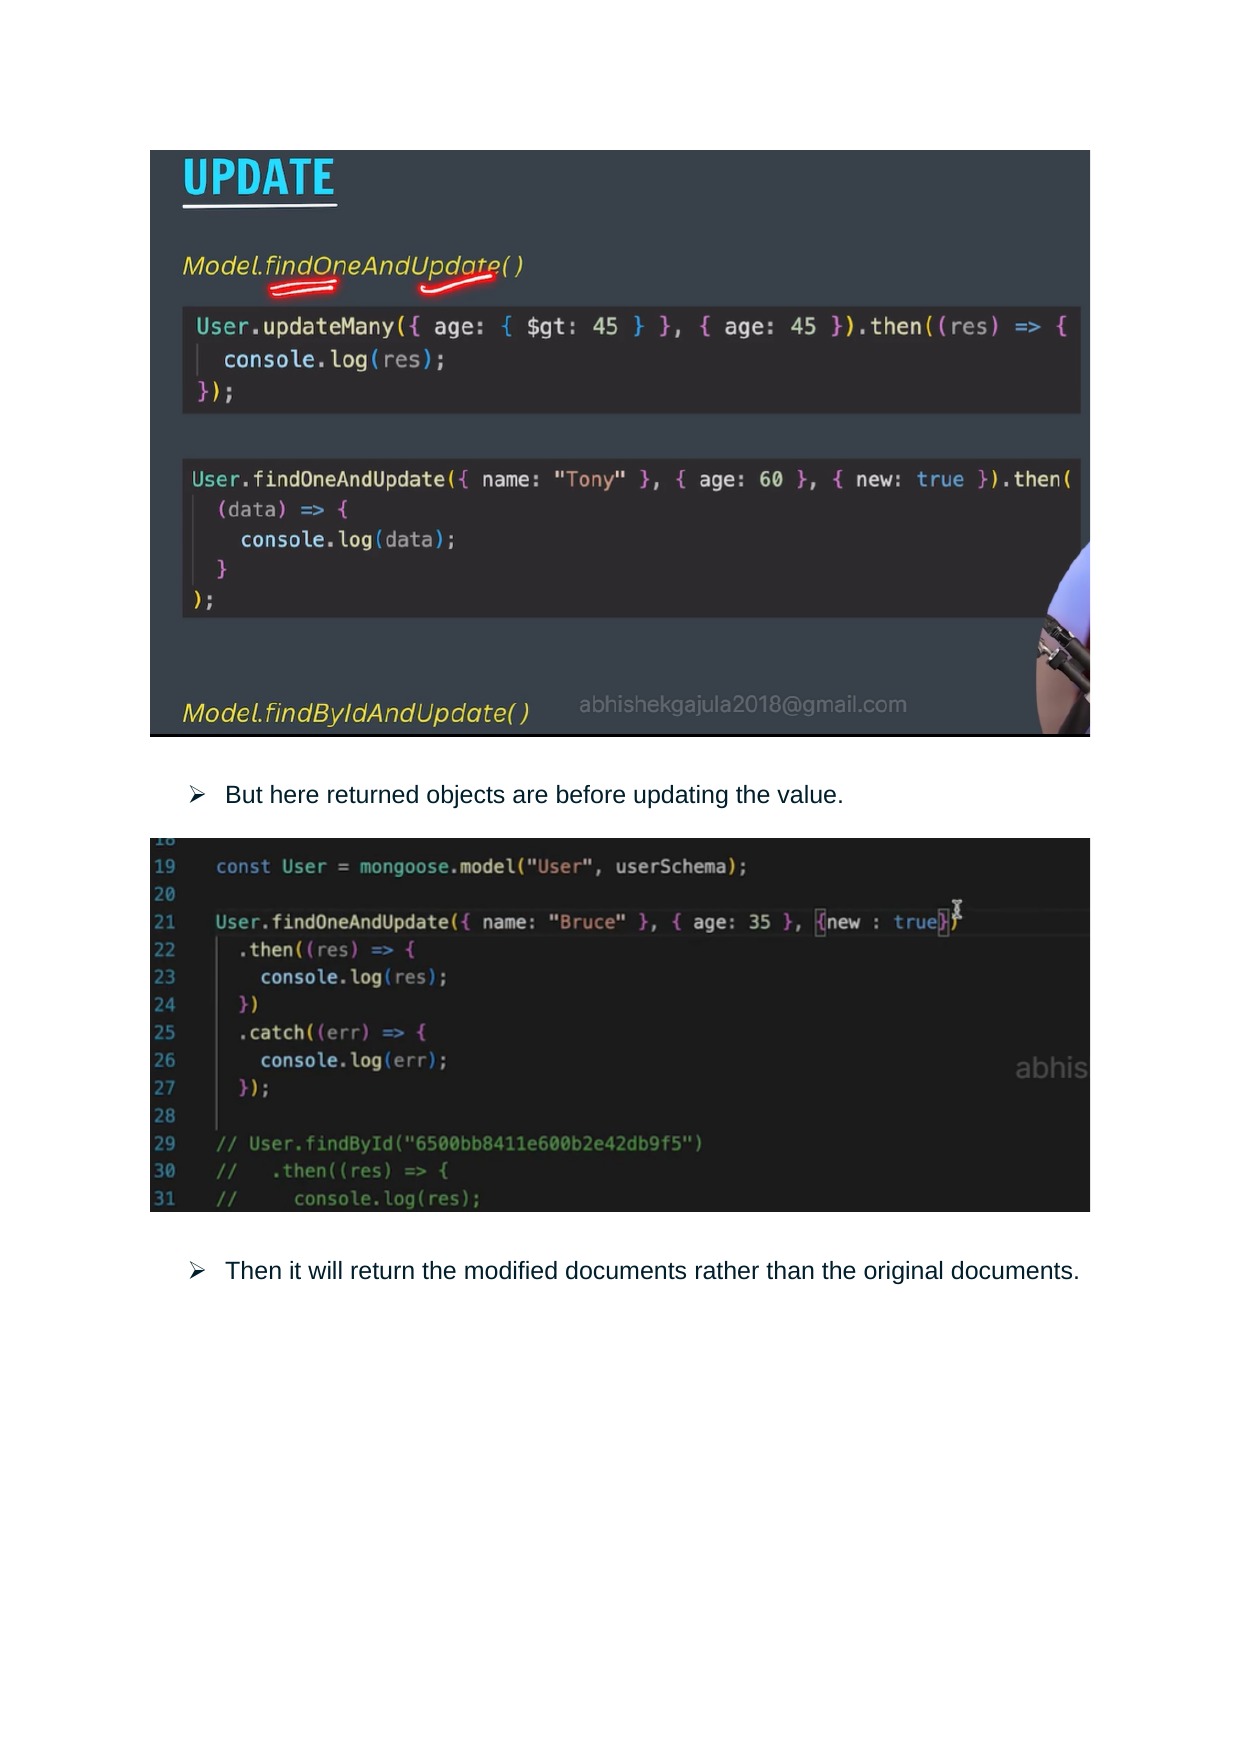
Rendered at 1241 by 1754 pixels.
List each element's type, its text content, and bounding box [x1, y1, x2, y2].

picture [150, 150, 1091, 737]
list Then it will return the modified documents rather than the original documents. [187, 1241, 1090, 1285]
picture [150, 838, 1091, 1212]
list But here returned objects are before updating the value. [187, 765, 1090, 809]
